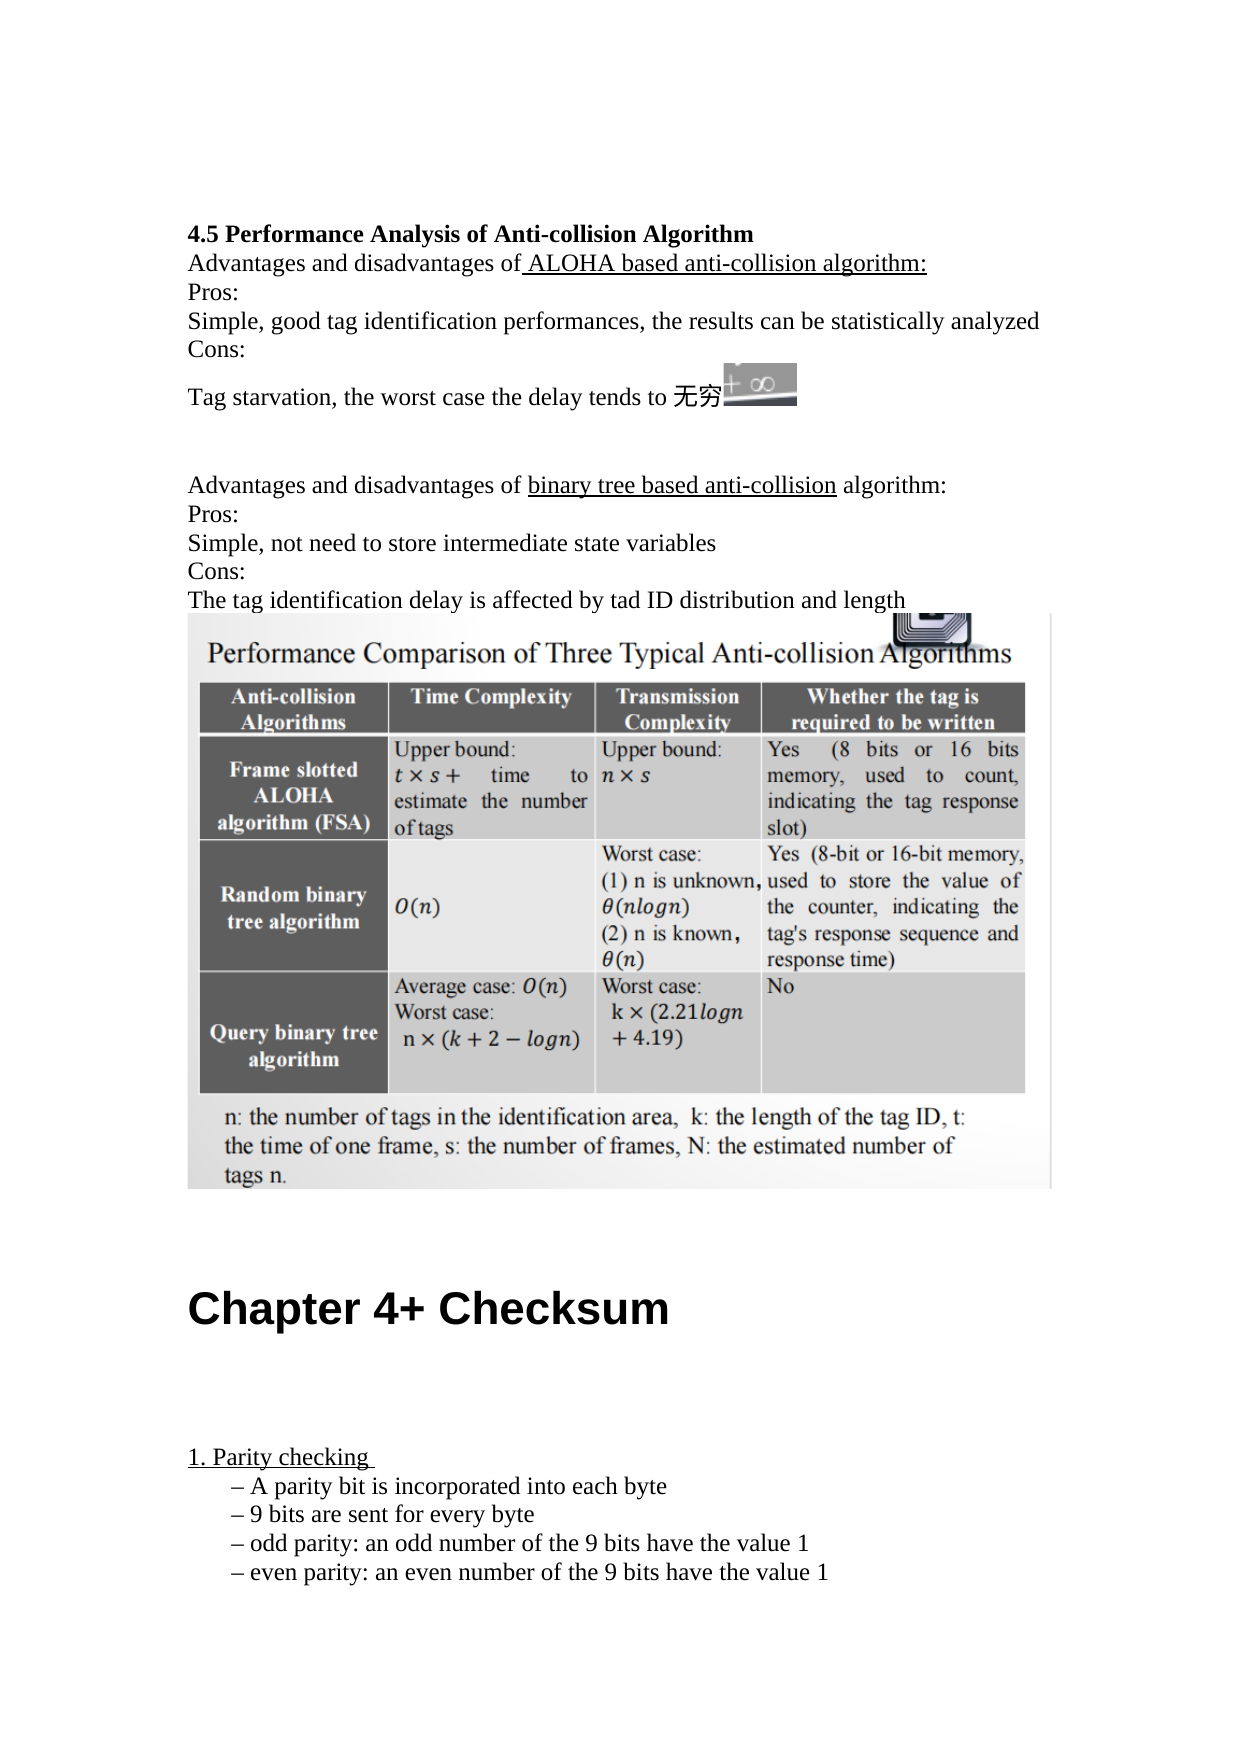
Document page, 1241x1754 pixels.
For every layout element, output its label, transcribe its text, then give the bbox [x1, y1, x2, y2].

text Pros: [187, 277, 1053, 306]
text – even parity: an even number of the 9 bits have the value 1 [187, 1557, 1053, 1586]
text 1. Parity checking [187, 1442, 1053, 1471]
text Cons: [187, 334, 1053, 363]
text The tag identification delay is affected by tad ID distribution and length [187, 585, 1053, 614]
text – A parity bit is incorporated into each byte [187, 1471, 1053, 1499]
text – 9 bits are sent for every byte [187, 1499, 1053, 1528]
text Tag starvation, the worst case the delay tends to 无穷 [187, 363, 1053, 413]
text Pros: [187, 499, 1053, 528]
text Cons: [187, 556, 1053, 585]
text Advantages and disadvantages of ALOHA based anti-collision algorithm: [187, 248, 1053, 277]
text Advantages and disadvantages of binary tree based anti-collision algorithm: [187, 470, 1053, 499]
text Simple, good tag identification performances, the results can be statistically analyzed [187, 306, 1053, 334]
text Simple, not need to store intermediate state variables [187, 528, 1053, 556]
picture [723, 363, 797, 406]
subtitle Chapter 4+ Checksum [187, 1281, 1053, 1334]
text – odd parity: an odd number of the 9 bits have the value 1 [187, 1528, 1053, 1557]
picture [187, 613, 1052, 1189]
text 4.5 Performance Analysis of Anti-collision Algorithm [187, 219, 1053, 248]
